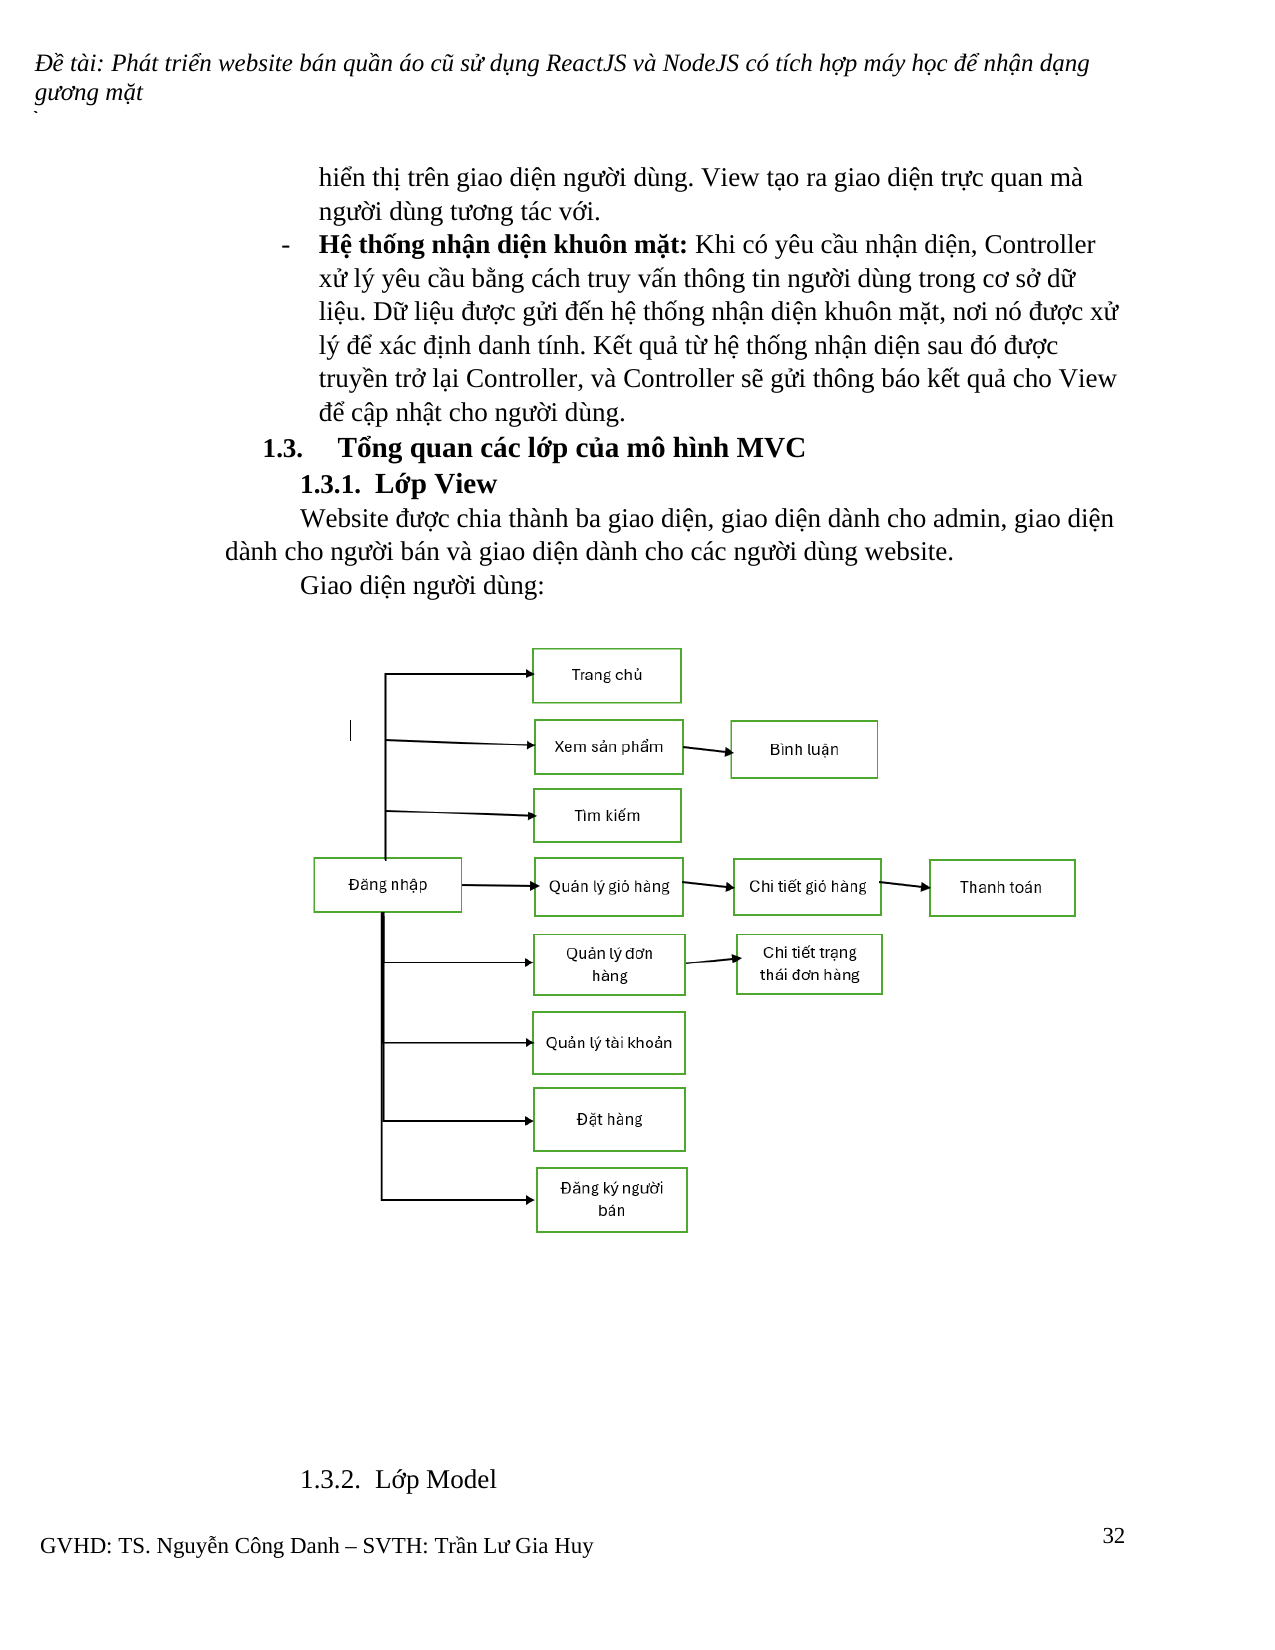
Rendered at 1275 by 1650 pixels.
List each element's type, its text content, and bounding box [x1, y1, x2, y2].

list Lớp View [300, 466, 1125, 499]
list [281, 161, 1125, 226]
text Giao diện người dùng: [225, 569, 1125, 600]
text Website được chia thành ba giao diện, giao diện dành cho admin, giao diện dành cho người bán và giao diện dành cho các người dùng website. [225, 502, 1125, 567]
picture [300, 636, 1093, 1261]
list Lớp Model [300, 1464, 1125, 1495]
list Hệ thống nhận diện khuôn mặt: Khi có yêu cầu nhận diện, Controller xử lý yêu cầu bằng cách truy vấn thông tin người dùng trong cơ sở dữ liệu. Dữ liệu được gửi đến hệ thống nhận diện khuôn mặt, nơi nó được xử lý để xác định danh tính. Kết quả từ hệ thống nhận diện sau đó được truyền trở lại Controller, và Controller sẽ gửi thông báo kết quả cho View để cập nhật cho người dùng. [281, 228, 1125, 427]
list Tổng quan các lớp của mô hình MVC [262, 430, 1125, 463]
